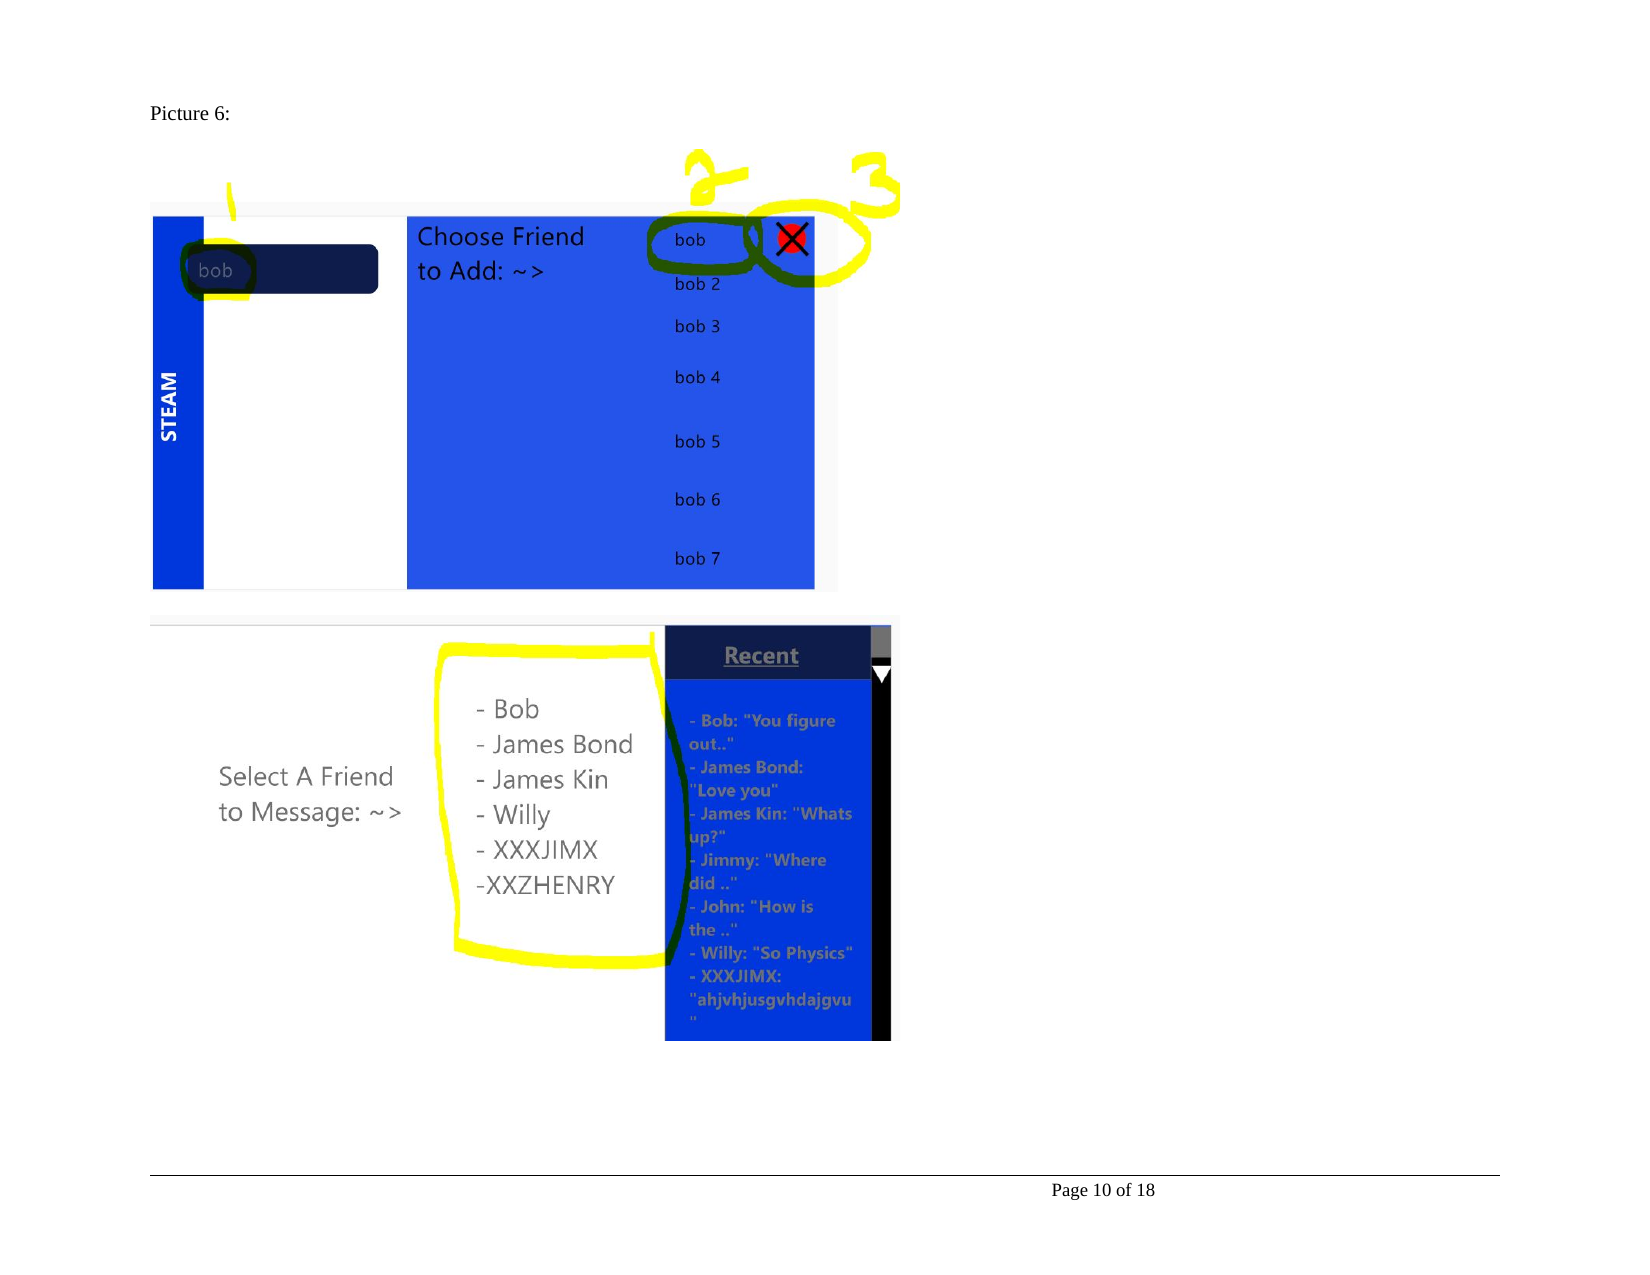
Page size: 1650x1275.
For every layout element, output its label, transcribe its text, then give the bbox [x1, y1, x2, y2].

text Picture 6: [150, 101, 1500, 125]
picture [150, 149, 901, 592]
picture [150, 615, 901, 1041]
